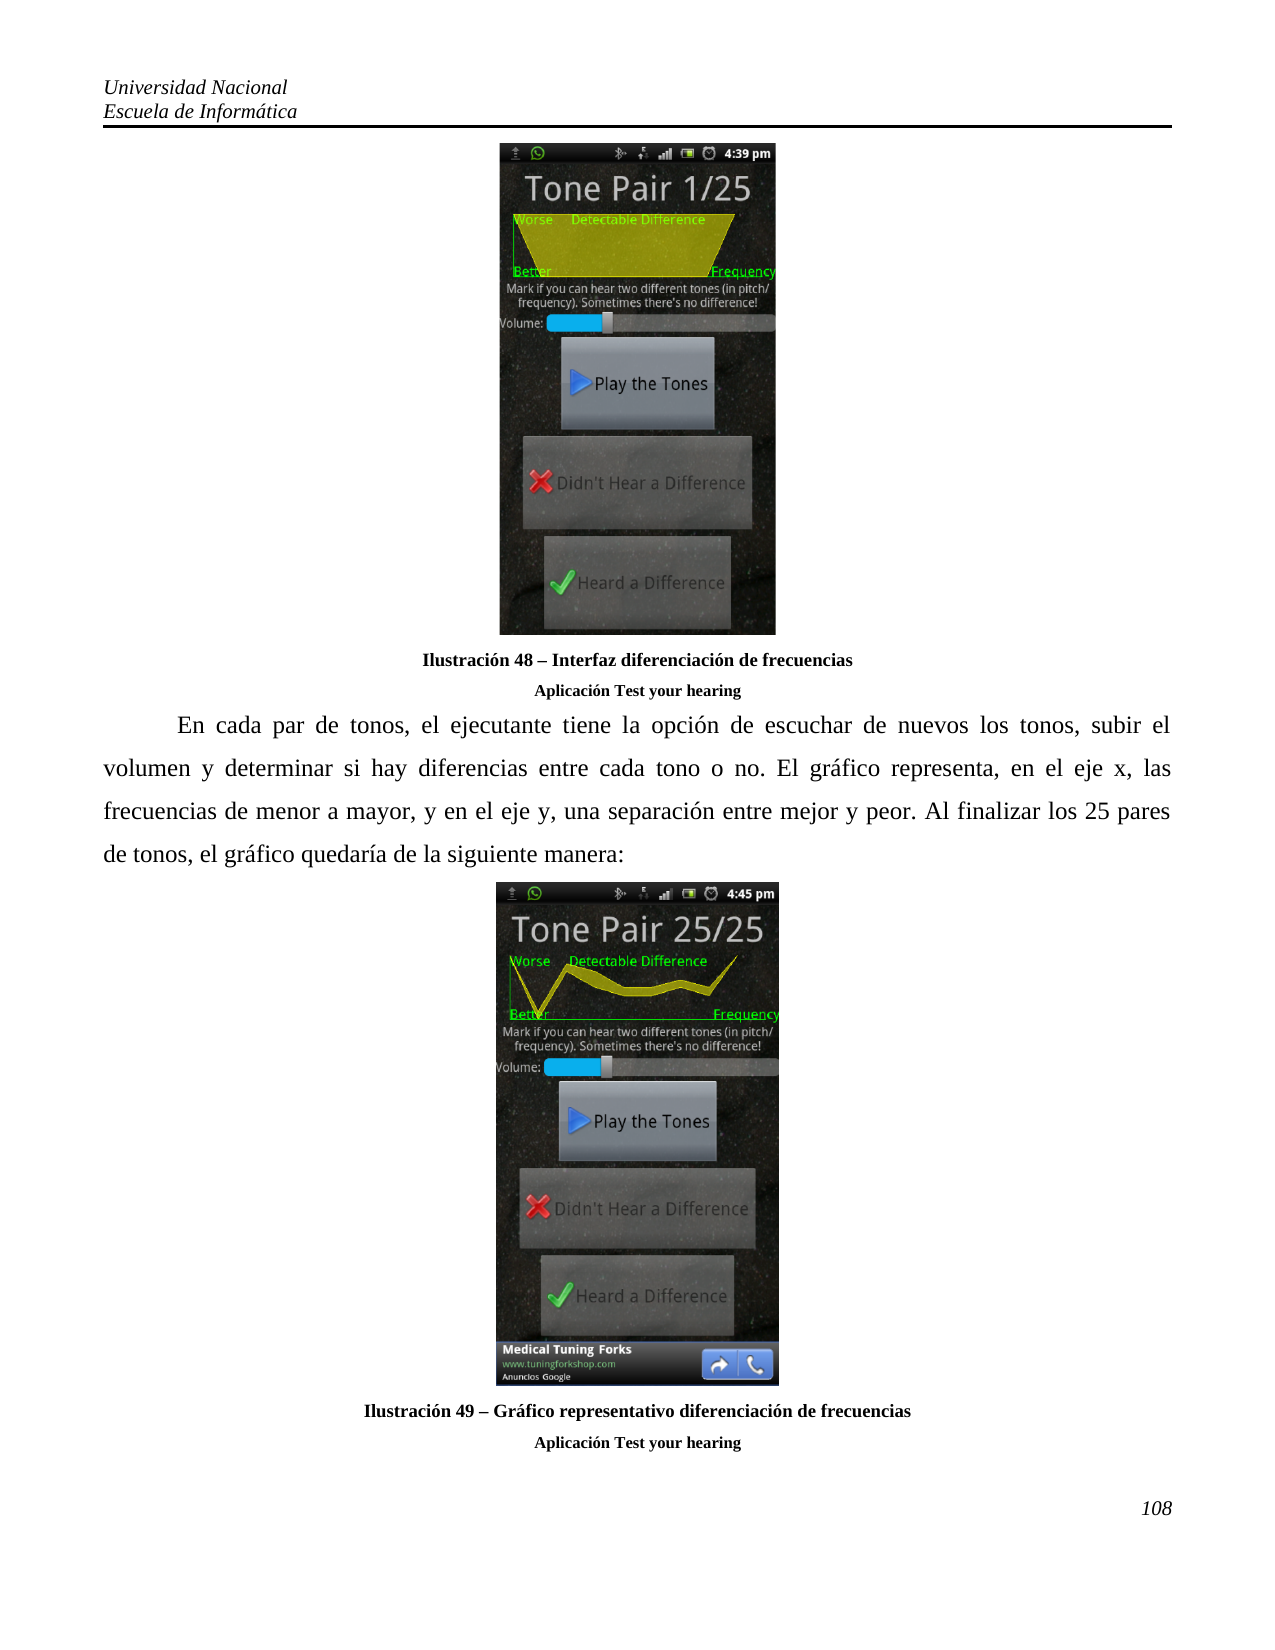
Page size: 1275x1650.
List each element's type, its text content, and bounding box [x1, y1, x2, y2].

picture [496, 882, 779, 1386]
text Aplicación Test your hearing [103, 1433, 1172, 1452]
text Aplicación Test your hearing [103, 681, 1172, 700]
picture [499, 143, 776, 635]
text En cada par de tonos, el ejecutante tiene la opción de escuchar de nuevos los tonos, subir el volumen y determinar si hay diferencias entre cada tono o no. El gráfico representa, en el eje x, las frecuencias de menor a mayor, y en el eje y, una separación entre mejor y peor. Al finalizar los 25 pares de tonos, el gráfico quedaría de la siguiente manera: [103, 710, 1172, 868]
